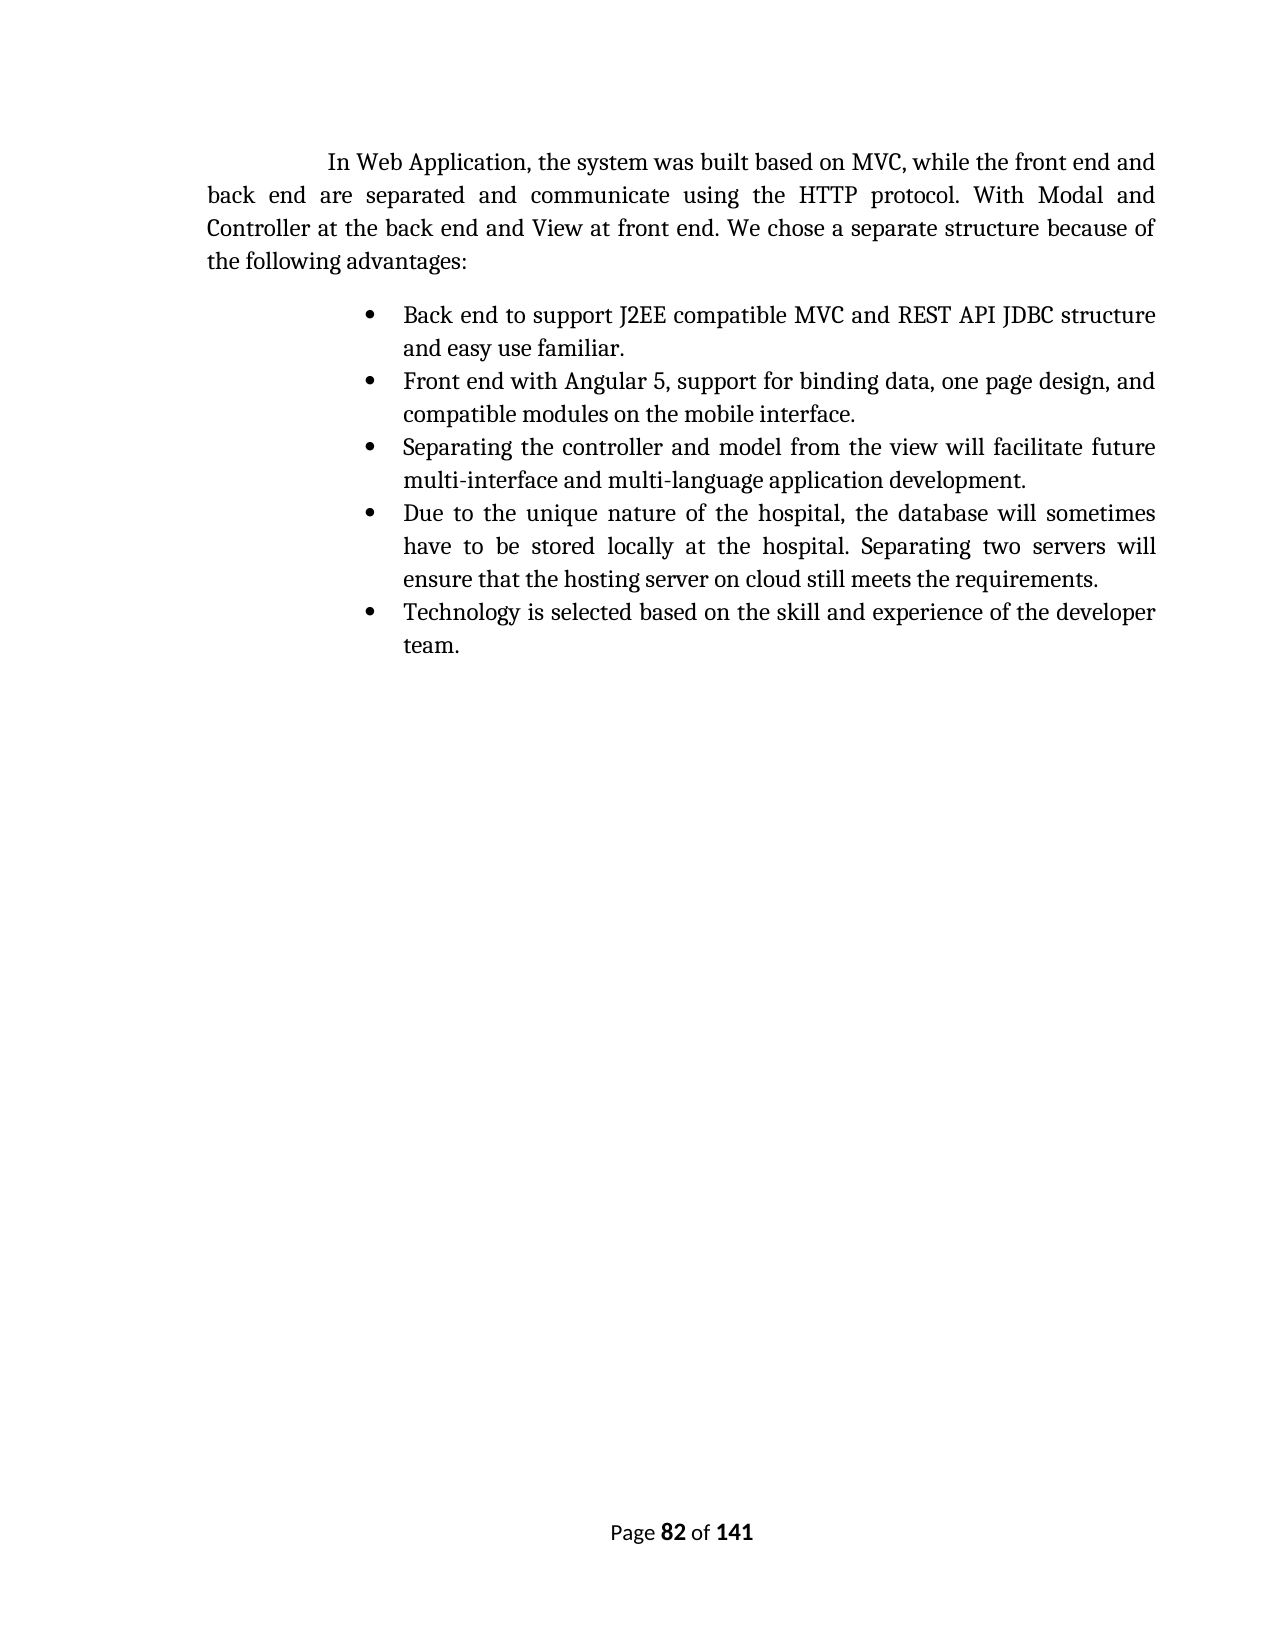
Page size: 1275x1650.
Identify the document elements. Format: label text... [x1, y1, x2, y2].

text In Web Application, the system was built based on MVC, while the front end and back end are separated and communicate using the HTTP protocol. With Modal and Controller at the back end and View at front end. We chose a separate structure because of the following advantages: [207, 148, 1157, 276]
list Due to the unique nature of the hospital, the database will sometimes have to be stored locally at the hospital. Separating two servers will ensure that the hosting server on cloud still meets the requirements. [366, 499, 1157, 593]
list Technology is selected based on the skill and experience of the developer team. [366, 598, 1157, 659]
list Front end with Angular 5, support for binding data, one page design, and compatible modules on the mobile interface. [366, 367, 1157, 428]
list Separating the controller and model from the view will facilitate future multi-interface and multi-language application development. [366, 433, 1157, 494]
list Back end to support J2EE compatible MVC and REST API JDBC structure and easy use familiar. [366, 301, 1157, 362]
